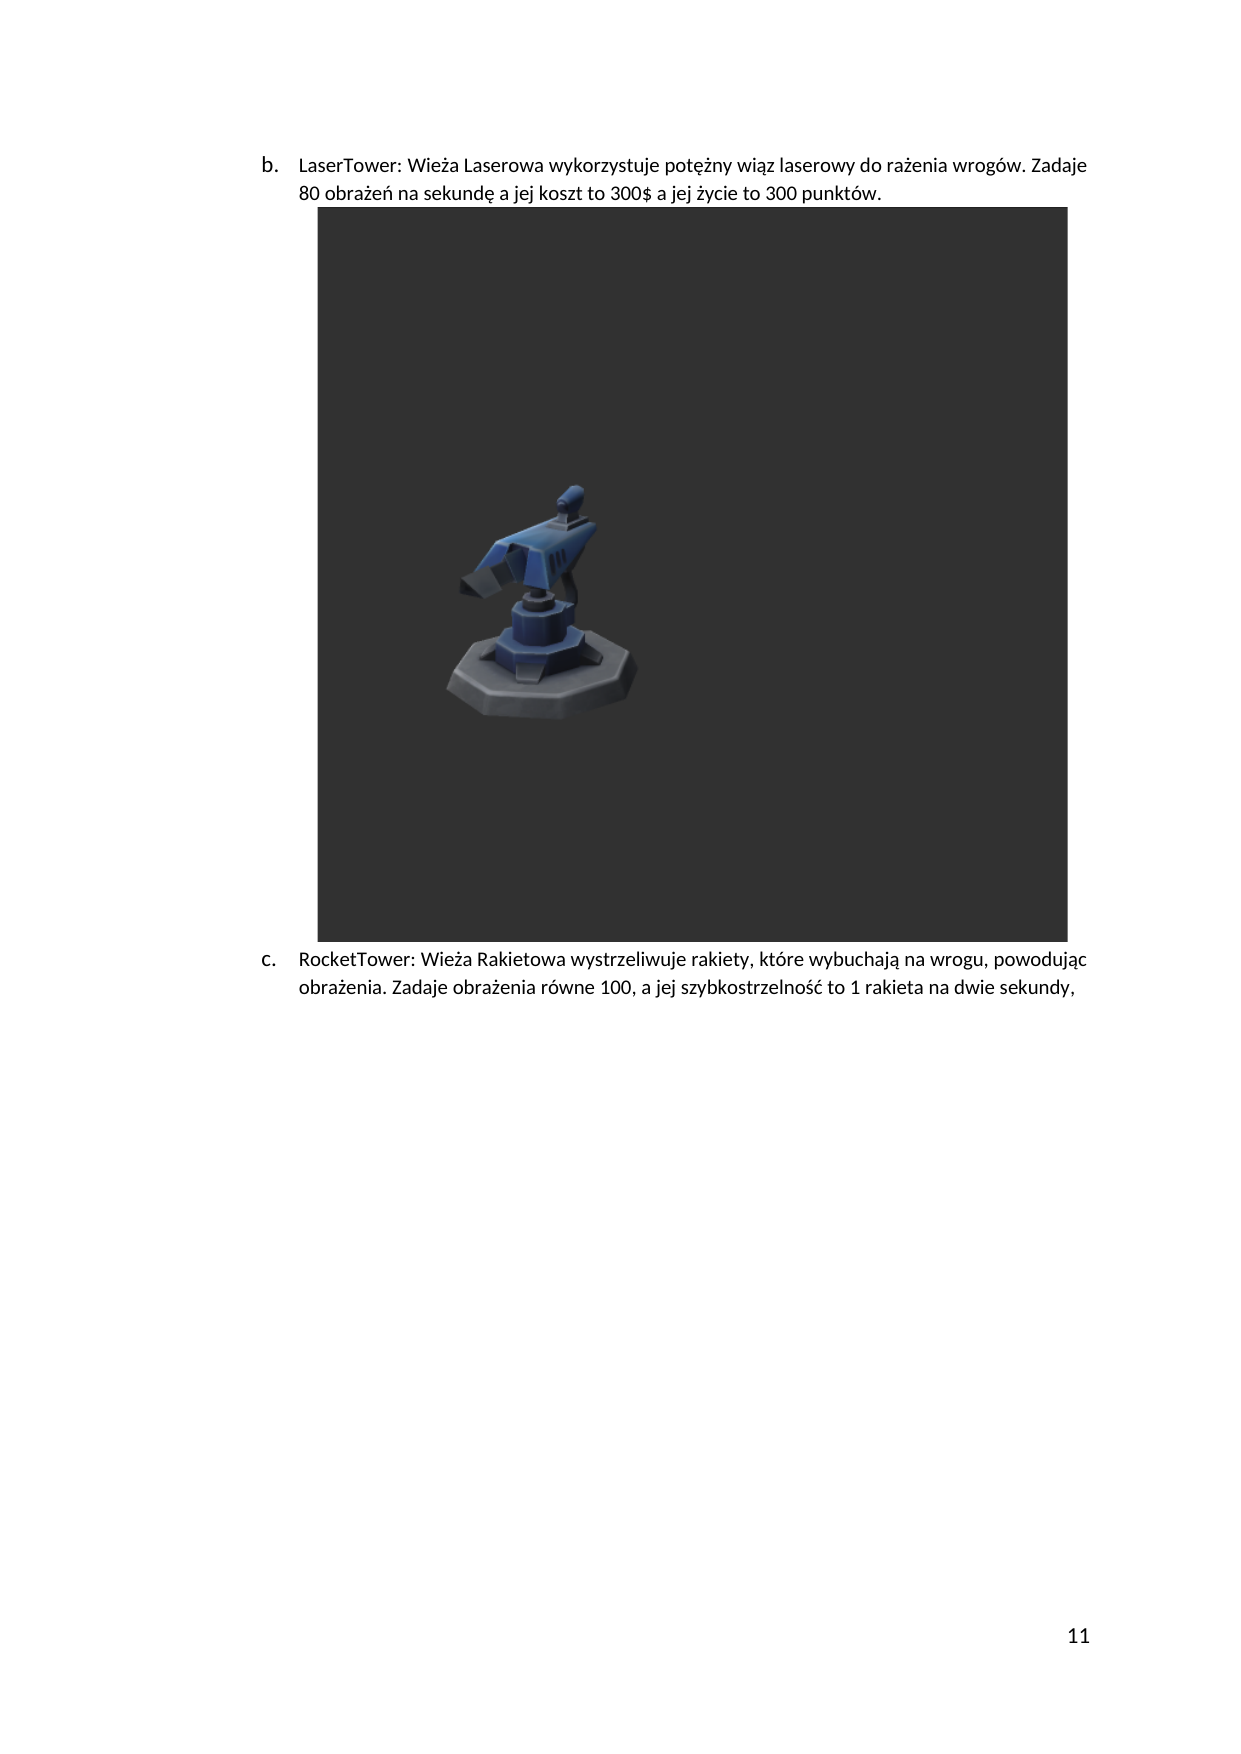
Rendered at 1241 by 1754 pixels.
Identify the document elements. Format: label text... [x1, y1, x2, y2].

list RocketTower: Wieża Rakietowa wystrzeliwuje rakiety, które wybuchają na wrogu, powodując obrażenia. Zadaje obrażenia równe 100, a jej szybkostrzelność to 1 rakieta na dwie sekundy, a jej koszt to 200$ a jej życie to 180 punktów. [261, 944, 1090, 999]
list LaserTower: Wieża Laserowa wykorzystuje potężny wiąz laserowy do rażenia wrogów. Zadaje 80 obrażeń na sekundę a jej koszt to 300$ a jej życie to 300 punktów. [261, 150, 1090, 942]
